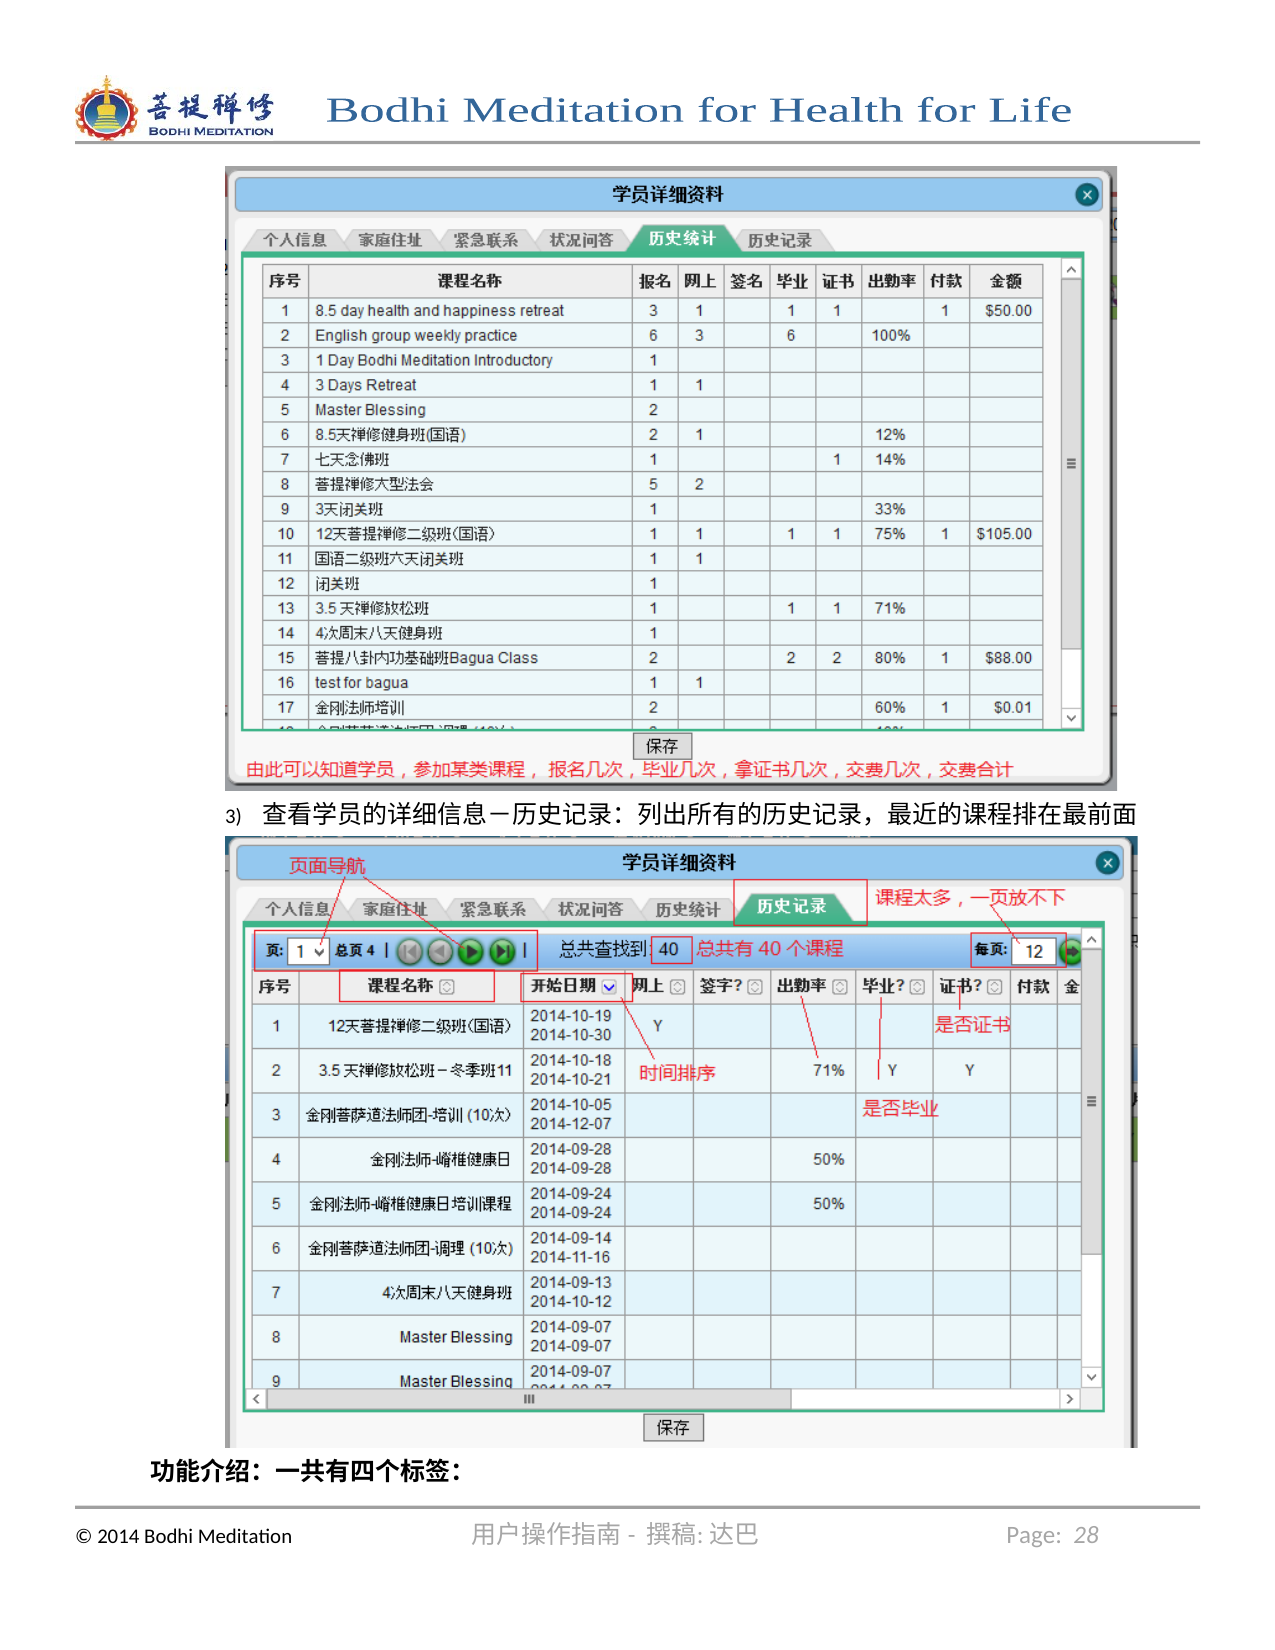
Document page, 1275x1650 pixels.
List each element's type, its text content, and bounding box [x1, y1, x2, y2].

picture [225, 166, 1118, 791]
picture [75, 75, 274, 141]
picture [225, 836, 1138, 1448]
text 功能介绍：一共有四个标签： [112, 1451, 1200, 1487]
list 查看学员的详细信息－历史记录：列出所有的历史记录，最近的课程排在最前面 [225, 794, 1200, 831]
